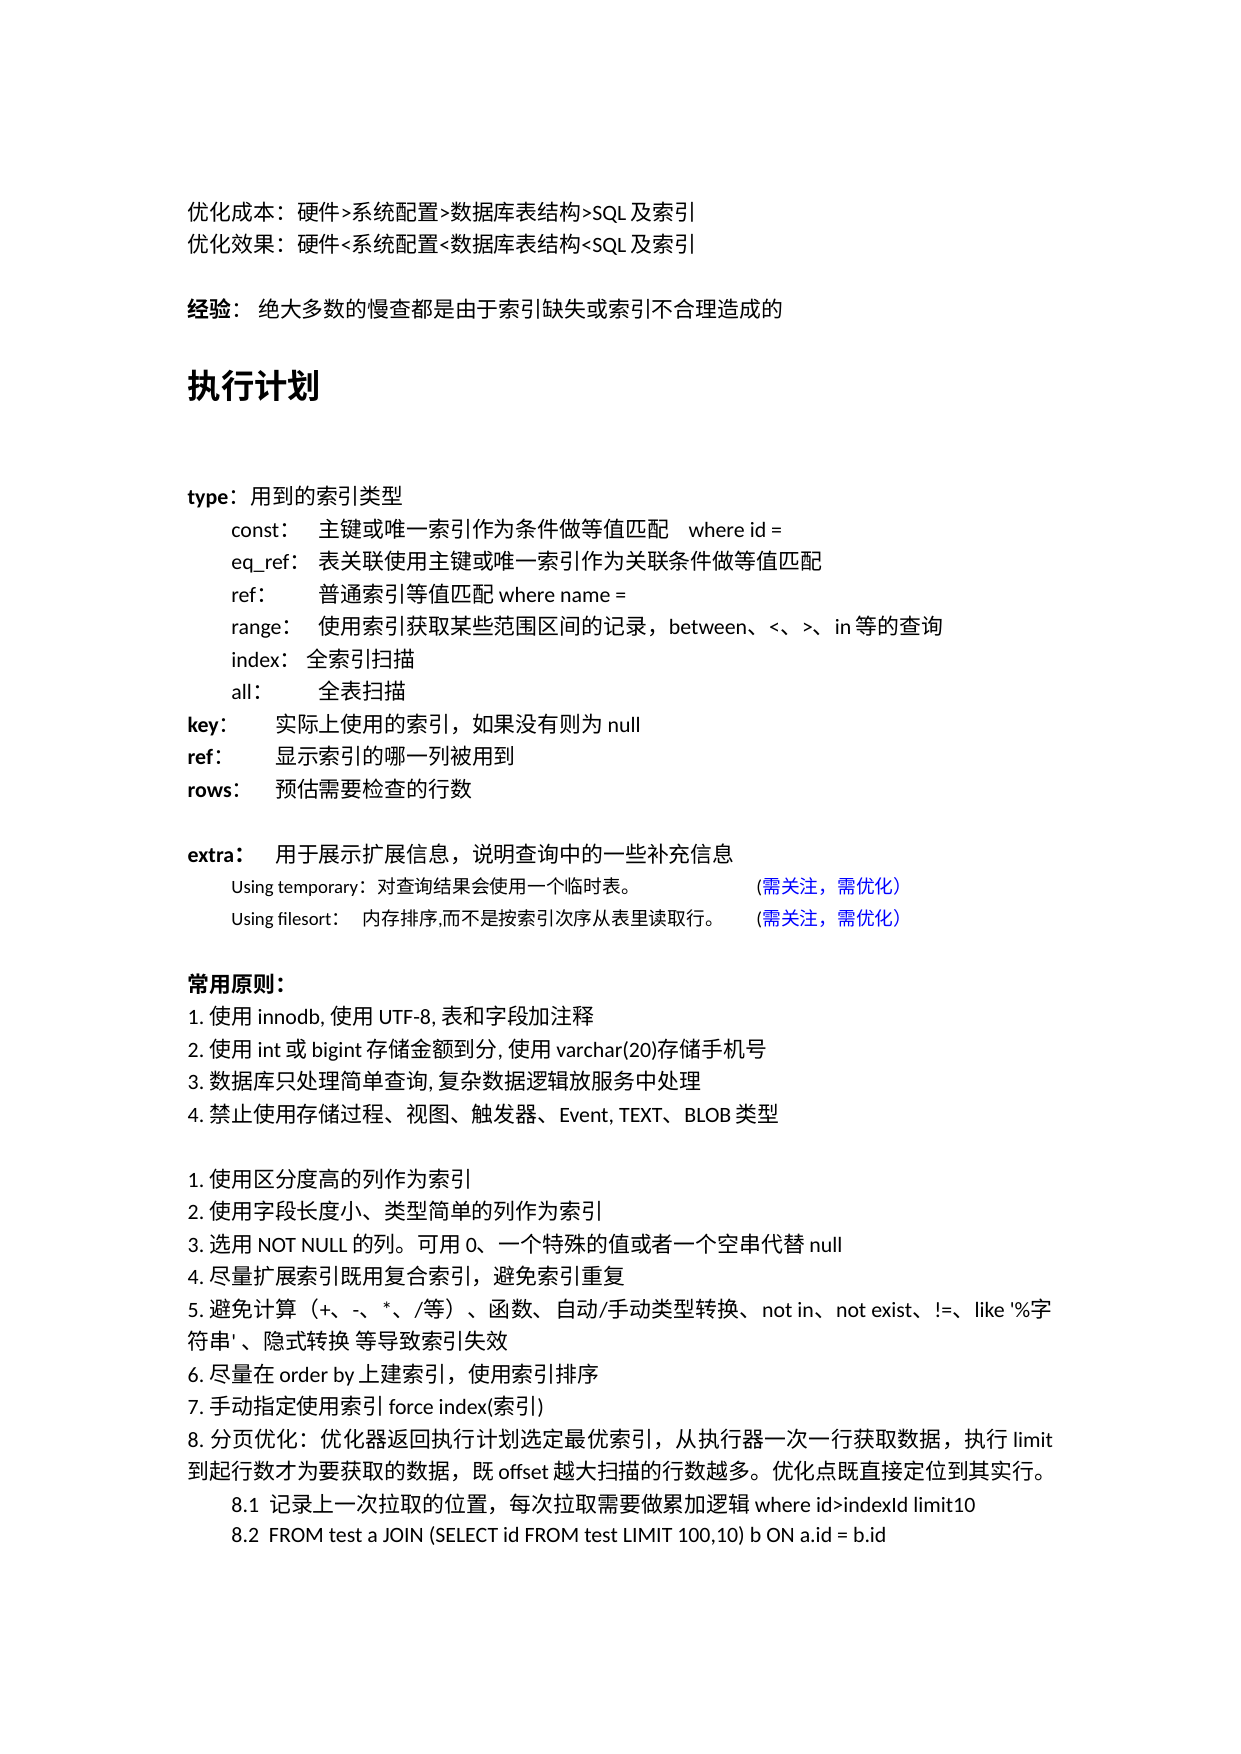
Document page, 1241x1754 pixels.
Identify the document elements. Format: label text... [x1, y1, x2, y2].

text rows： 预估需要检查的行数 [187, 771, 1053, 804]
text range： 使用索引获取某些范围区间的记录，between、<、>、in等的查询 [187, 609, 1053, 641]
text 1. 使用区分度高的列作为索引 [187, 1161, 1053, 1194]
text 2. 使用字段长度小、类型简单的列作为索引 [187, 1194, 1053, 1226]
text 5. 避免计算（+、-、*、/等）、函数、自动/手动类型转换、not in、not exist、!=、like '%字符串' 、隐式转换 等导致索引失效 [187, 1291, 1053, 1356]
text 4. 禁止使用存储过程、视图、触发器、Event, TEXT、BLOB类型 [187, 1096, 1053, 1129]
text 优化效果：硬件<系统配置<数据库表结构<SQL及索引 [187, 227, 1053, 259]
text 8.1 记录上一次拉取的位置，每次拉取需要做累加逻辑where id>indexId limit10 [187, 1486, 1053, 1519]
text 7. 手动指定使用索引force index(索引) [187, 1389, 1053, 1421]
text 3. 选用NOT NULL的列。可用0、一个特殊的值或者一个空串代替null [187, 1226, 1053, 1259]
text 4. 尽量扩展索引既用复合索引，避免索引重复 [187, 1259, 1053, 1291]
text extra： 用于展示扩展信息，说明查询中的一些补充信息 [187, 836, 1053, 869]
text const： 主键或唯一索引作为条件做等值匹配 where id = [187, 511, 1053, 544]
text 1. 使用innodb, 使用UTF-8, 表和字段加注释 [187, 999, 1053, 1031]
text type：用到的索引类型 [187, 479, 1053, 511]
text index： 全索引扫描 [187, 641, 1053, 674]
text 6. 尽量在order by上建索引，使用索引排序 [187, 1356, 1053, 1389]
text eq_ref： 表关联使用主键或唯一索引作为关联条件做等值匹配 [187, 544, 1053, 576]
text 3. 数据库只处理简单查询, 复杂数据逻辑放服务中处理 [187, 1064, 1053, 1096]
text 8.2 FROM test a JOIN (SELECT id FROM test LIMIT 100,10) b ON a.id = b.id [187, 1519, 1053, 1551]
text 8. 分页优化：优化器返回执行计划选定最优索引，从执行器一次一行获取数据，执行limit到起行数才为要获取的数据，既offset越大扫描的行数越多。优化点既直接定位到其实行。 [187, 1421, 1053, 1486]
text 常用原则： [187, 966, 1053, 999]
text 优化成本：硬件>系统配置>数据库表结构>SQL及索引 [187, 194, 1053, 227]
text Using filesort： 内存排序,而不是按索引次序从表里读取行。 (需关注，需优化） [187, 901, 1053, 934]
text 经验： 绝大多数的慢查都是由于索引缺失或索引不合理造成的 [187, 292, 1053, 324]
text 2. 使用int或bigint存储金额到分, 使用varchar(20)存储手机号 [187, 1031, 1053, 1064]
text Using temporary：对查询结果会使用一个临时表。 (需关注，需优化） [187, 869, 1053, 901]
text ref： 显示索引的哪一列被用到 [187, 739, 1053, 771]
text ref： 普通索引等值匹配 where name = [187, 576, 1053, 609]
subtitle 执行计划 [187, 352, 1053, 417]
text all： 全表扫描 [187, 674, 1053, 706]
text key： 实际上使用的索引，如果没有则为null [187, 706, 1053, 739]
